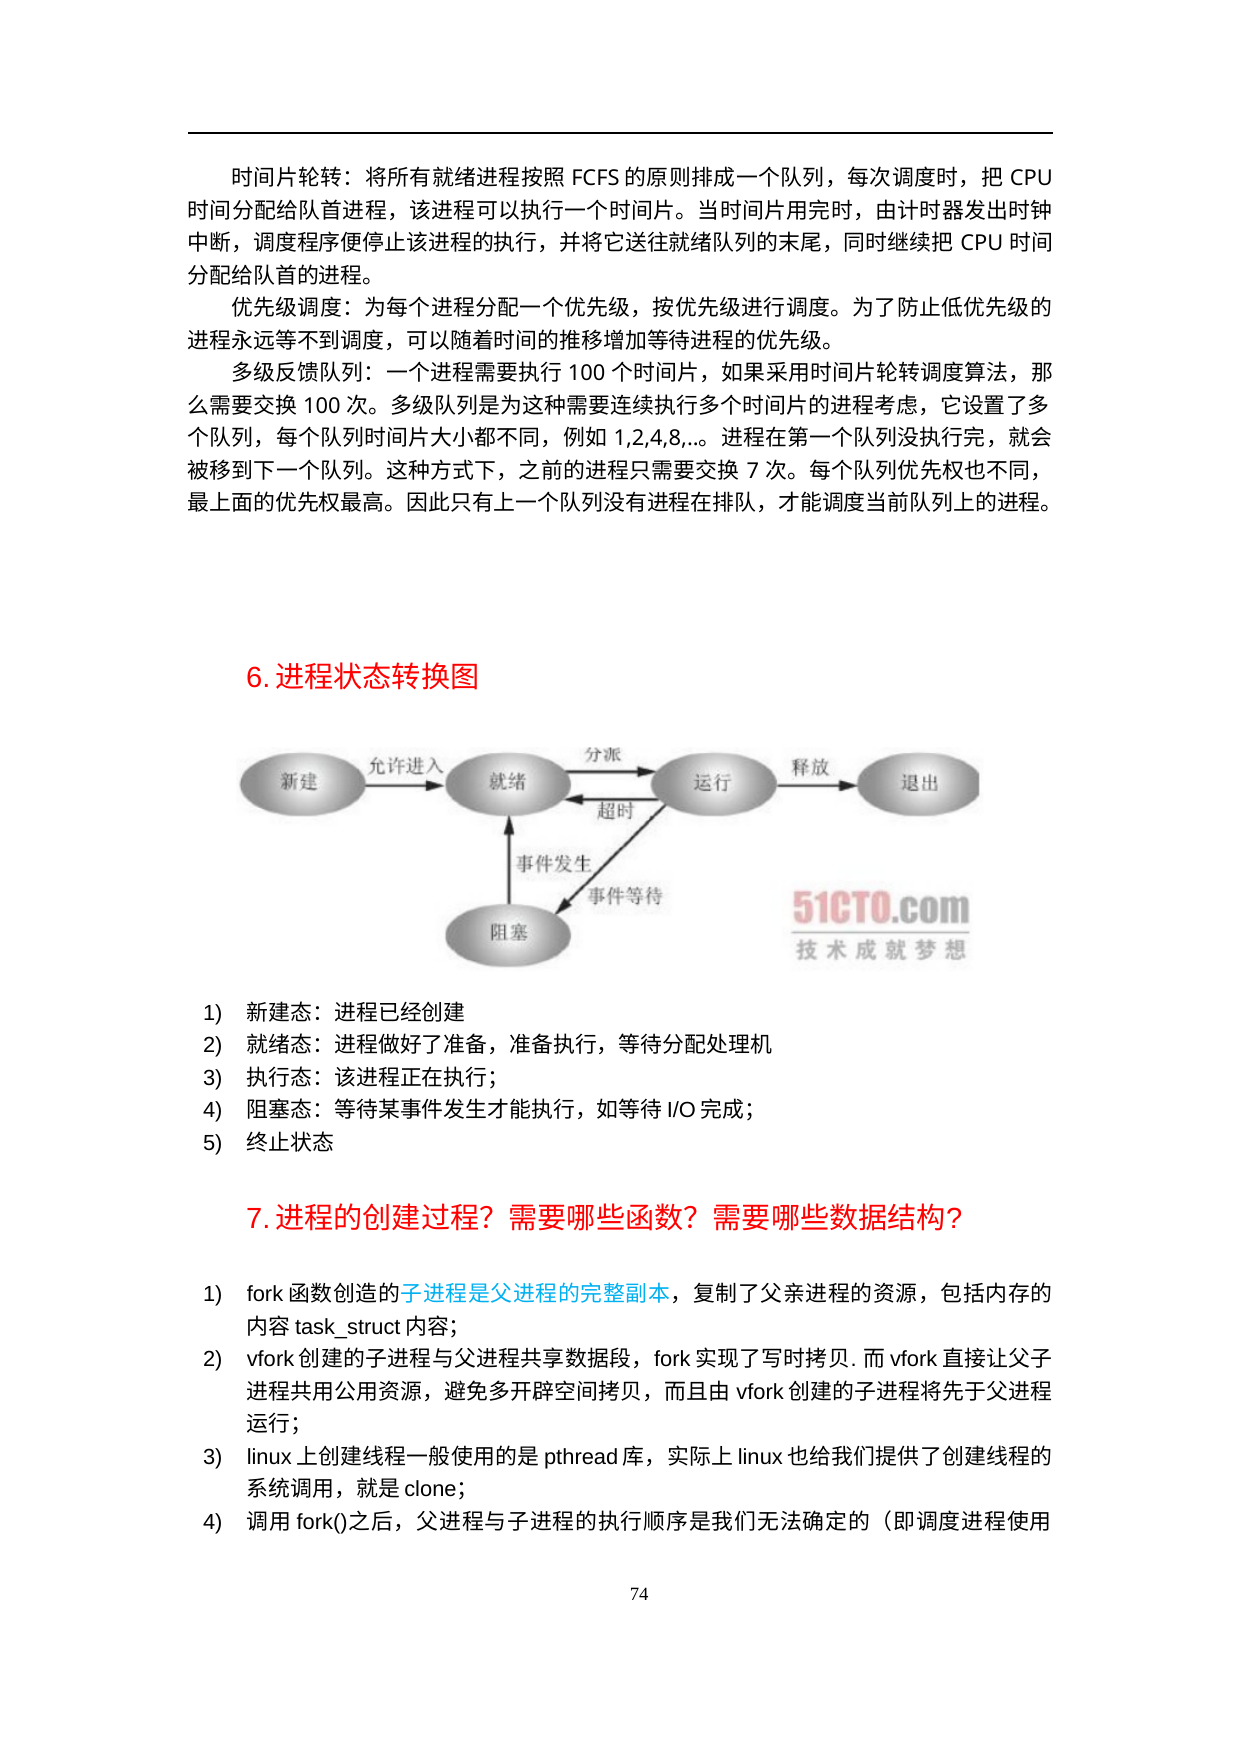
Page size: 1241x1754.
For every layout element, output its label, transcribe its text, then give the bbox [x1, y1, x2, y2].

list 执行态：该进程正在执行； [203, 1059, 1053, 1092]
text 优先级调度：为每个进程分配一个优先级，按优先级进行调度。为了防止低优先级的进程永远等不到调度，可以随着时间的推移增加等待进程的优先级。 [187, 290, 1053, 355]
list fork函数创造的子进程是父进程的完整副本，复制了父亲进程的资源，包括内存的内容task_struct内容； [203, 1276, 1053, 1341]
list 新建态：进程已经创建 [203, 994, 1053, 1027]
text 多级反馈队列：一个进程需要执行 100 个时间片，如果采用时间片轮转调度算法，那么需要交换 100 次。多级队列是为这种需要连续执行多个时间片的进程考虑，它设置了多个队列，每个队列时间片大小都不同，例如 1,2,4,8,..。进程在第一个队列没执行完，就会被移到下一个队列。这种方式下，之前的进程只需要交换 7 次。每个队列优先权也不同，最上面的优先权最高。因此只有上一个队列没有进程在排队，才能调度当前队列上的进程。 [187, 355, 1053, 517]
list 终止状态 [203, 1124, 1053, 1157]
list vfork创建的子进程与父进程共享数据段，fork实现了写时拷贝. 而vfork直接让父子进程共用公用资源，避免多开辟空间拷贝，而且由vfork创建的子进程将先于父进程运行； [203, 1341, 1053, 1438]
list 阻塞态：等待某事件发生才能执行，如等待I/O完成； [203, 1092, 1053, 1124]
text 时间片轮转：将所有就绪进程按照FCFS的原则排成一个队列，每次调度时，把 CPU 时间分配给队首进程，该进程可以执行一个时间片。当时间片用完时，由计时器发出时钟中断，调度程序便停止该进程的执行，并将它送往就绪队列的末尾，同时继续把 CPU 时间分配给队首的进程。 [187, 160, 1053, 290]
list 就绪态：进程做好了准备，准备执行，等待分配处理机 [203, 1027, 1053, 1059]
subtitle 进程状态转换图 [187, 642, 1053, 707]
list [203, 1503, 1053, 1536]
picture [231, 734, 990, 979]
list linux上创建线程一般使用的是pthread库，实际上linux也给我们提供了创建线程的系统调用，就是clone； [203, 1438, 1053, 1503]
subtitle 进程的创建过程？需要哪些函数？需要哪些数据结构? [187, 1184, 1053, 1249]
